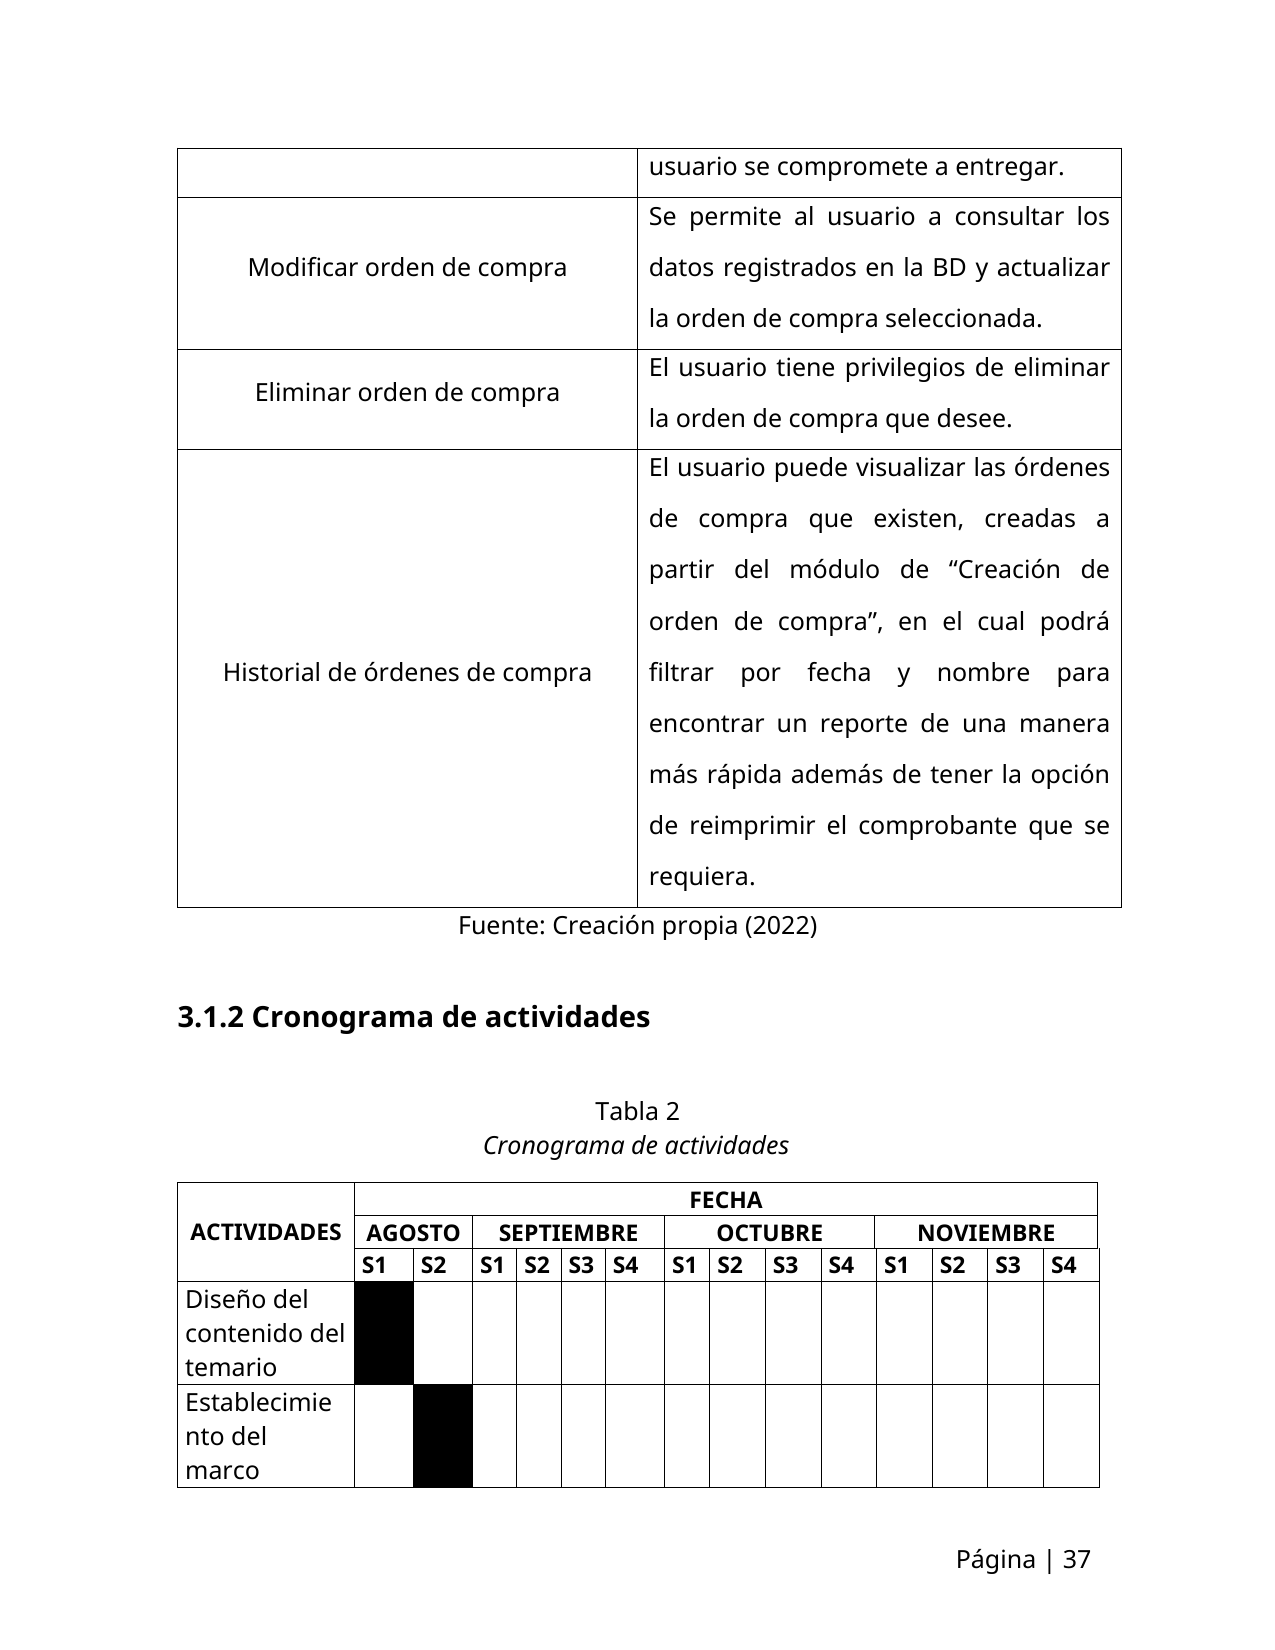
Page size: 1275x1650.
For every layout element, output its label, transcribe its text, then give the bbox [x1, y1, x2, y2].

table_cell AGOSTO [355, 1216, 472, 1248]
table_cell [1044, 1282, 1099, 1384]
table_header FECHA [355, 1183, 1097, 1215]
table_cell S2 [710, 1249, 765, 1281]
text Fuente: Creación propia (2022) [177, 908, 1098, 942]
table_cell S3 [988, 1249, 1043, 1281]
table_cell [933, 1282, 987, 1384]
table_cell Diseño del contenido del temario [178, 1282, 354, 1384]
table_cell [1044, 1385, 1099, 1487]
table_cell [473, 1385, 516, 1487]
table_cell [414, 1282, 472, 1384]
table_cell NOVIEMBRE [875, 1216, 1097, 1248]
table_cell [562, 1282, 605, 1384]
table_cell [178, 149, 637, 197]
table_cell OCTUBRE [665, 1216, 874, 1248]
table_cell [517, 1385, 561, 1487]
table_cell S2 [414, 1249, 472, 1281]
table_cell S1 [473, 1249, 516, 1281]
table_cell S4 [822, 1249, 876, 1281]
table_cell [877, 1282, 932, 1384]
table_cell Eliminar orden de compra [178, 350, 637, 449]
table_cell El usuario tiene privilegios de eliminar la orden de compra que desee. [638, 350, 1121, 449]
table_cell [473, 1282, 516, 1384]
table_cell S2 [517, 1249, 561, 1281]
text Tabla 2 Cronograma de actividades [177, 1093, 1098, 1161]
table_cell El usuario puede visualizar las órdenes de compra que existen, creadas a partir del módulo de “Creación de orden de compra”, en el cual podrá filtrar por fecha y nombre para encontrar un reporte de una manera más rápida además de tener la opción de reimprimir el comprobante que se requiera. [638, 450, 1121, 907]
table_cell SEPTIEMBRE [473, 1216, 664, 1248]
table_cell [988, 1282, 1043, 1384]
table_cell [355, 1282, 413, 1384]
table_cell S1 [665, 1249, 709, 1281]
table_cell [517, 1282, 561, 1384]
table_header ACTIVIDADES [178, 1183, 354, 1281]
table_cell [414, 1385, 472, 1487]
table_cell S2 [933, 1249, 987, 1281]
table_cell [665, 1282, 709, 1384]
table_cell [988, 1385, 1043, 1487]
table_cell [638, 149, 1121, 197]
table_cell Se permite al usuario a consultar los datos registrados en la BD y actualizar la orden de compra seleccionada. [638, 198, 1121, 348]
table_cell [355, 1385, 413, 1487]
table_cell [877, 1385, 932, 1487]
table_cell [606, 1385, 664, 1487]
table_cell [606, 1282, 664, 1384]
table_cell [710, 1385, 765, 1487]
table_cell [665, 1385, 709, 1487]
table_cell Modificar orden de compra [178, 198, 637, 348]
table_cell S3 [766, 1249, 821, 1281]
table_cell S1 [877, 1249, 932, 1281]
table_cell Historial de órdenes de compra [178, 450, 637, 907]
table_cell [933, 1385, 987, 1487]
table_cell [178, 1385, 354, 1487]
table_cell S4 [606, 1249, 664, 1281]
table_cell S4 [1044, 1248, 1099, 1281]
table_cell [822, 1282, 876, 1384]
table_cell [766, 1282, 821, 1384]
table_cell S1 [355, 1249, 413, 1281]
table_cell [766, 1385, 821, 1487]
table_cell [562, 1385, 605, 1487]
table_cell S3 [562, 1249, 605, 1281]
table_cell [822, 1385, 876, 1487]
table_cell [710, 1282, 765, 1384]
subtitle 3.1.2 Cronograma de actividades [177, 996, 1098, 1036]
